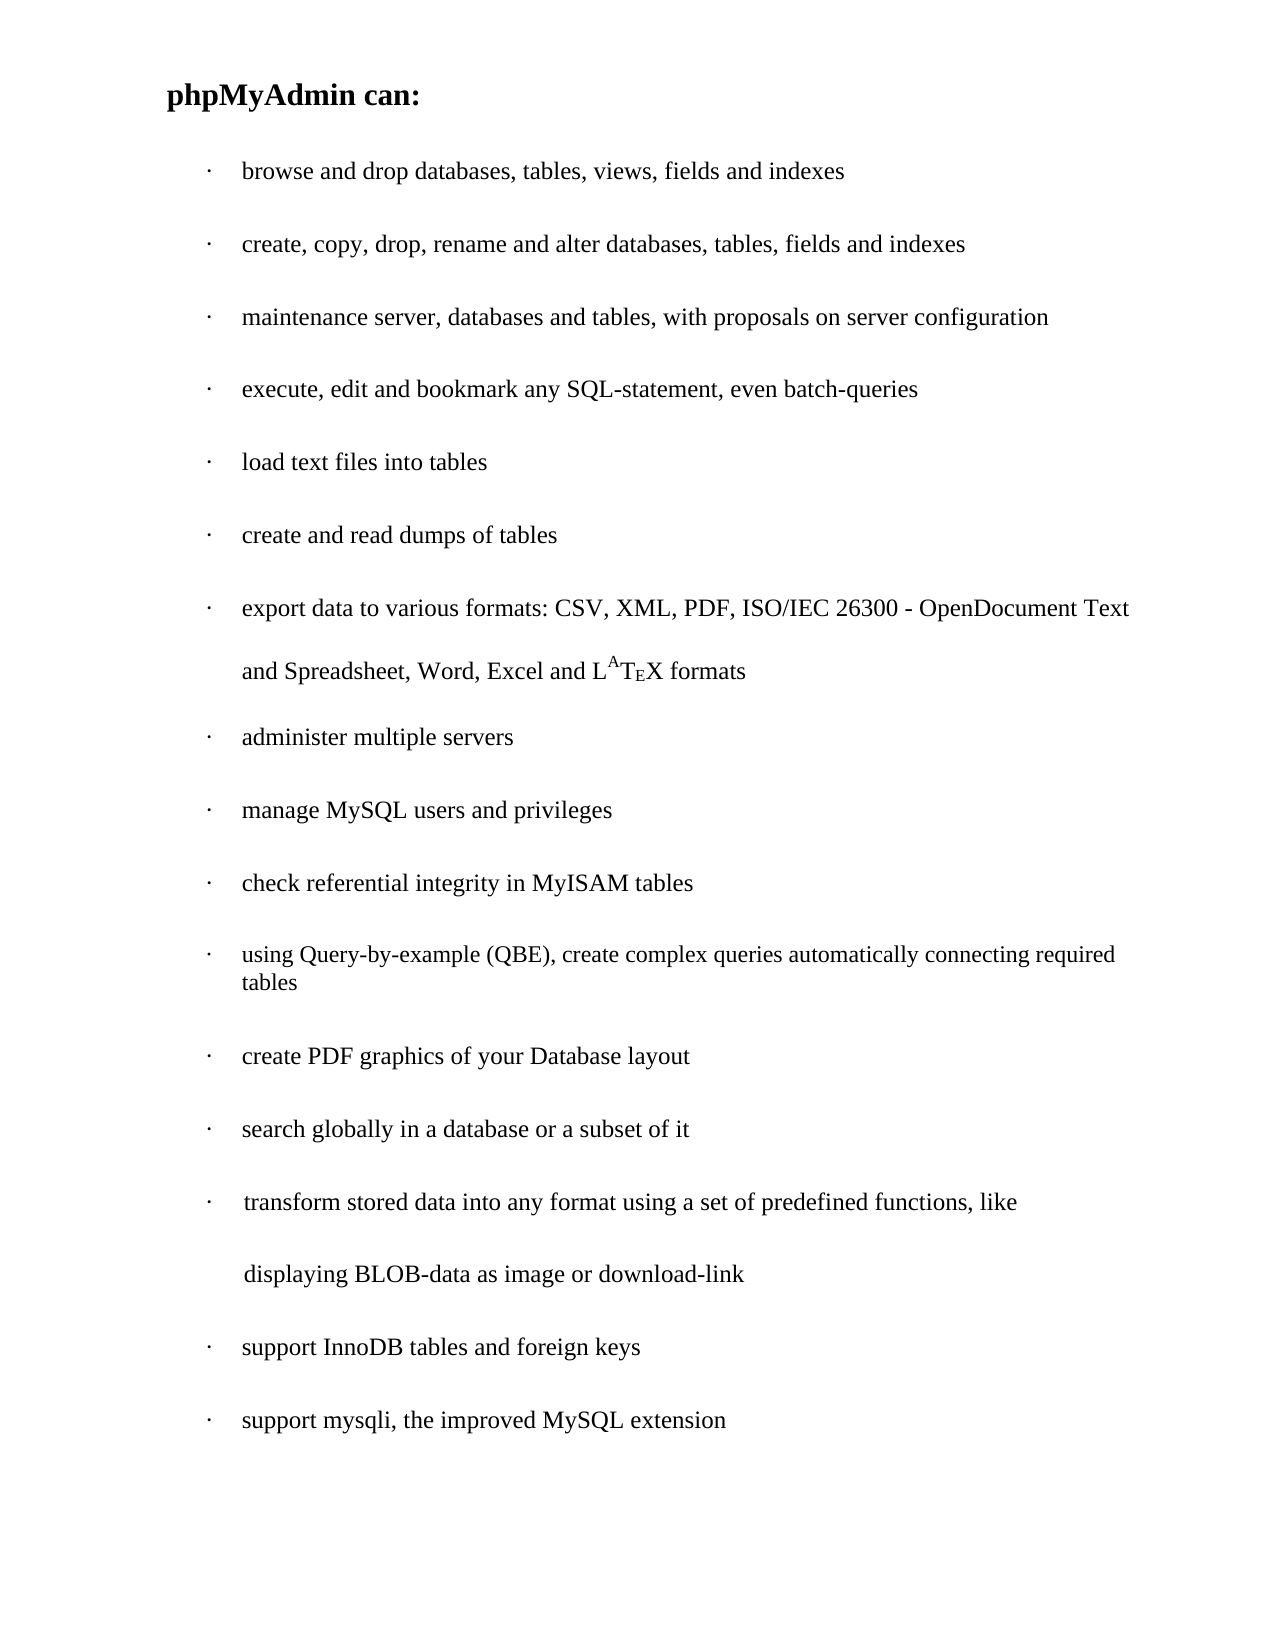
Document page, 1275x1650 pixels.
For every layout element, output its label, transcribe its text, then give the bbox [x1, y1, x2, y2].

list search globally in a database or a subset of it [205, 1114, 1162, 1143]
list administer multiple servers [205, 722, 1162, 751]
list load text files into tables [205, 447, 1162, 476]
list support InnoDB tables and foreign keys [205, 1332, 1162, 1361]
list maintenance server, databases and tables, with proposals on server configuration [205, 302, 1162, 330]
list support mysqli, the improved MySQL extension [205, 1405, 1162, 1434]
text phpMyAdmin can: [167, 77, 1162, 113]
list create and read dumps of tables [205, 520, 1162, 549]
list export data to various formats: CSV, XML, PDF, ISO/IEC 26300 - OpenDocument Text and Spreadsheet, Word, Excel and LATEX formats [205, 593, 1162, 685]
list transform stored data into any format using a set of predefined functions, like displaying BLOB-data as image or download-link [205, 1187, 1119, 1288]
list create PDF graphics of your Database layout [205, 1041, 1162, 1070]
list manage MySQL users and privileges [205, 795, 1162, 824]
list create, copy, drop, rename and alter databases, tables, fields and indexes [205, 229, 1162, 257]
list browse and drop databases, tables, views, fields and indexes [205, 156, 1162, 184]
list check referential integrity in MyISAM tables [205, 868, 1162, 897]
list execute, edit and bookmark any SQL-statement, even batch-queries [205, 374, 1162, 403]
list using Query-by-example (QBE), create complex queries automatically connecting required tables [205, 941, 1162, 996]
